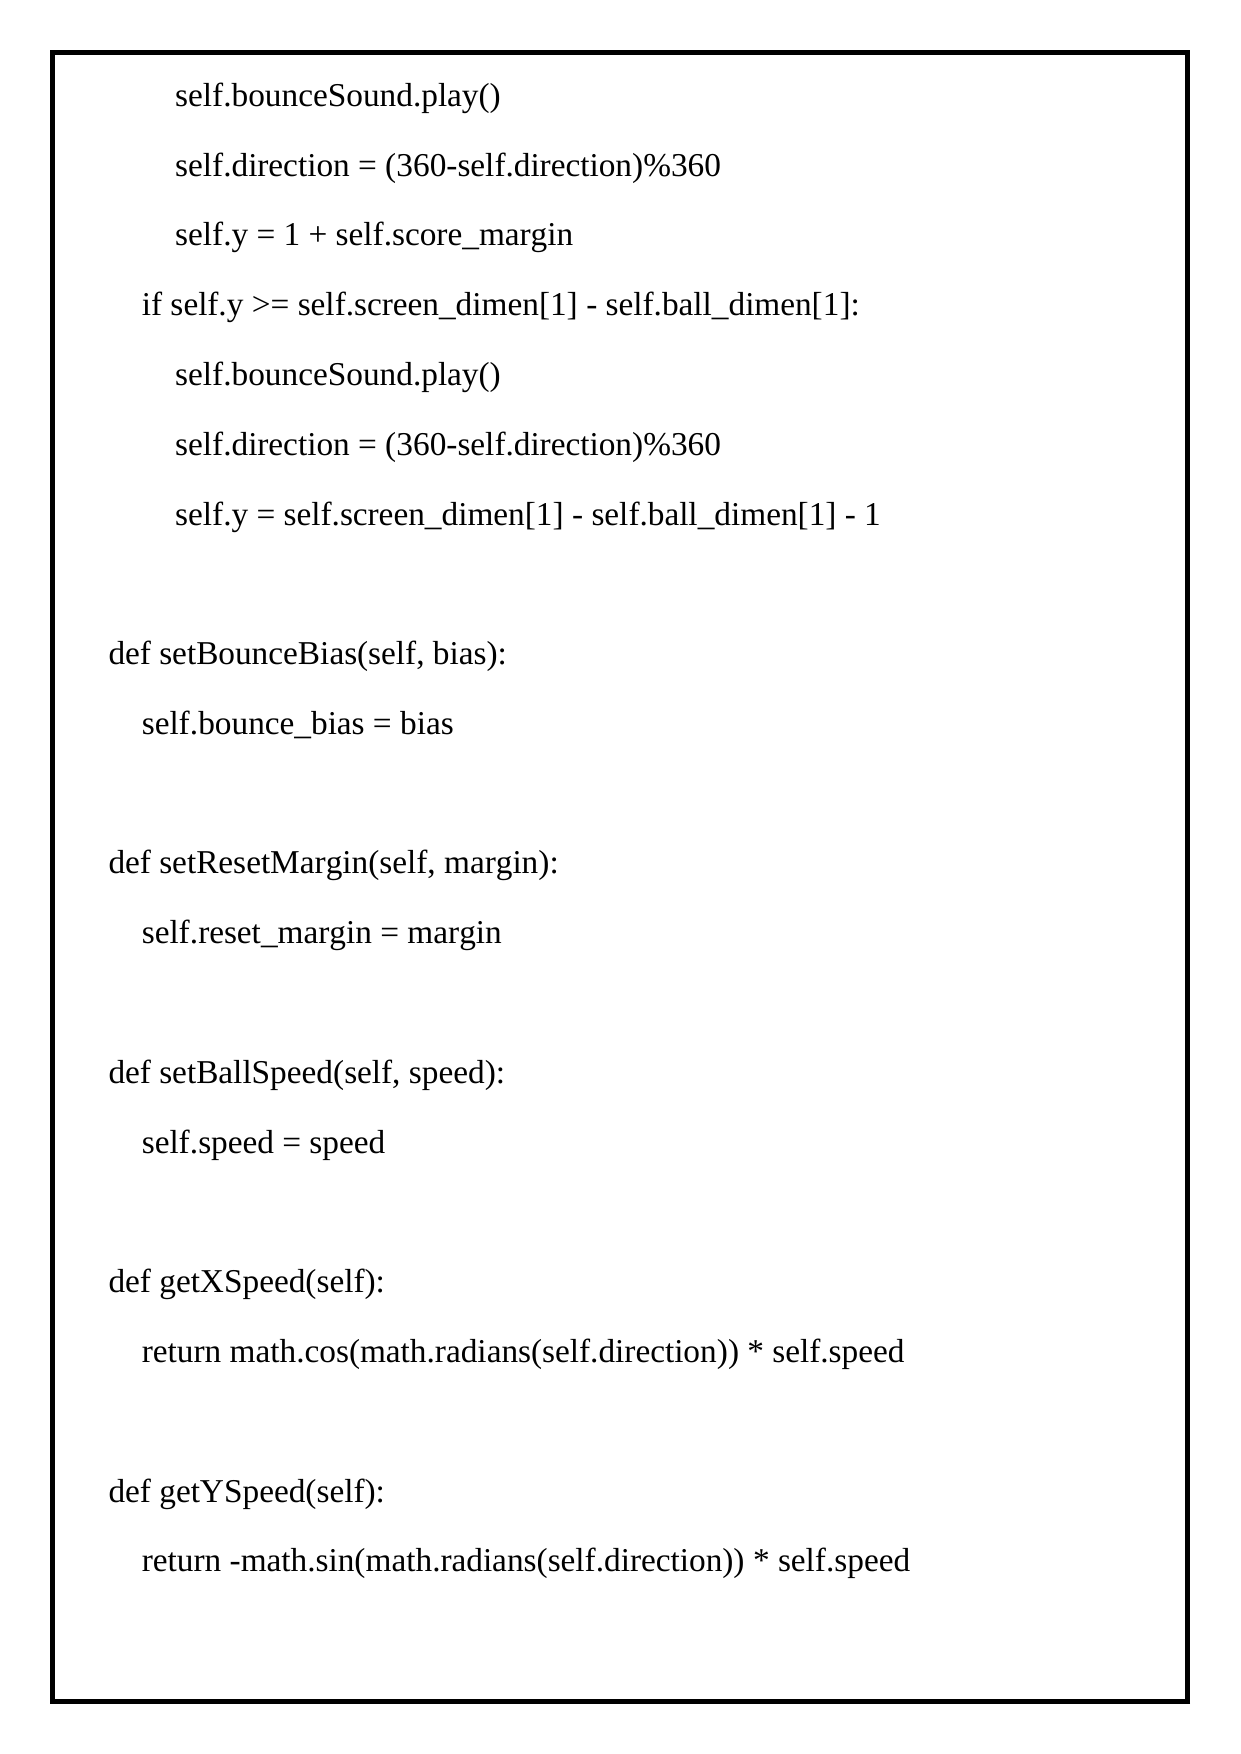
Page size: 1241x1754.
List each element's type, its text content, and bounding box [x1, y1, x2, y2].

text self.direction = (360-self.direction)%360 [75, 424, 1165, 462]
text def setResetMargin(self, margin): [75, 843, 1165, 881]
text def getYSpeed(self): [75, 1471, 1165, 1509]
text self.bounceSound.play() [75, 75, 1165, 113]
text self.bounce_bias = bias [75, 703, 1165, 741]
text self.y = 1 + self.score_margin [75, 214, 1165, 253]
text return -math.sin(math.radians(self.direction)) * self.speed [75, 1541, 1165, 1579]
text self.bounceSound.play() [75, 354, 1165, 392]
text def setBallSpeed(self, speed): [75, 1052, 1165, 1090]
text return math.cos(math.radians(self.direction)) * self.speed [75, 1331, 1165, 1369]
text self.y = self.screen_dimen[1] - self.ball_dimen[1] - 1 [75, 494, 1165, 532]
text self.speed = speed [75, 1122, 1165, 1160]
text self.direction = (360-self.direction)%360 [75, 145, 1165, 183]
text def setBounceBias(self, bias): [75, 633, 1165, 672]
text self.reset_margin = margin [75, 912, 1165, 951]
text def getXSpeed(self): [75, 1261, 1165, 1300]
text if self.y >= self.screen_dimen[1] - self.ball_dimen[1]: [75, 284, 1165, 323]
